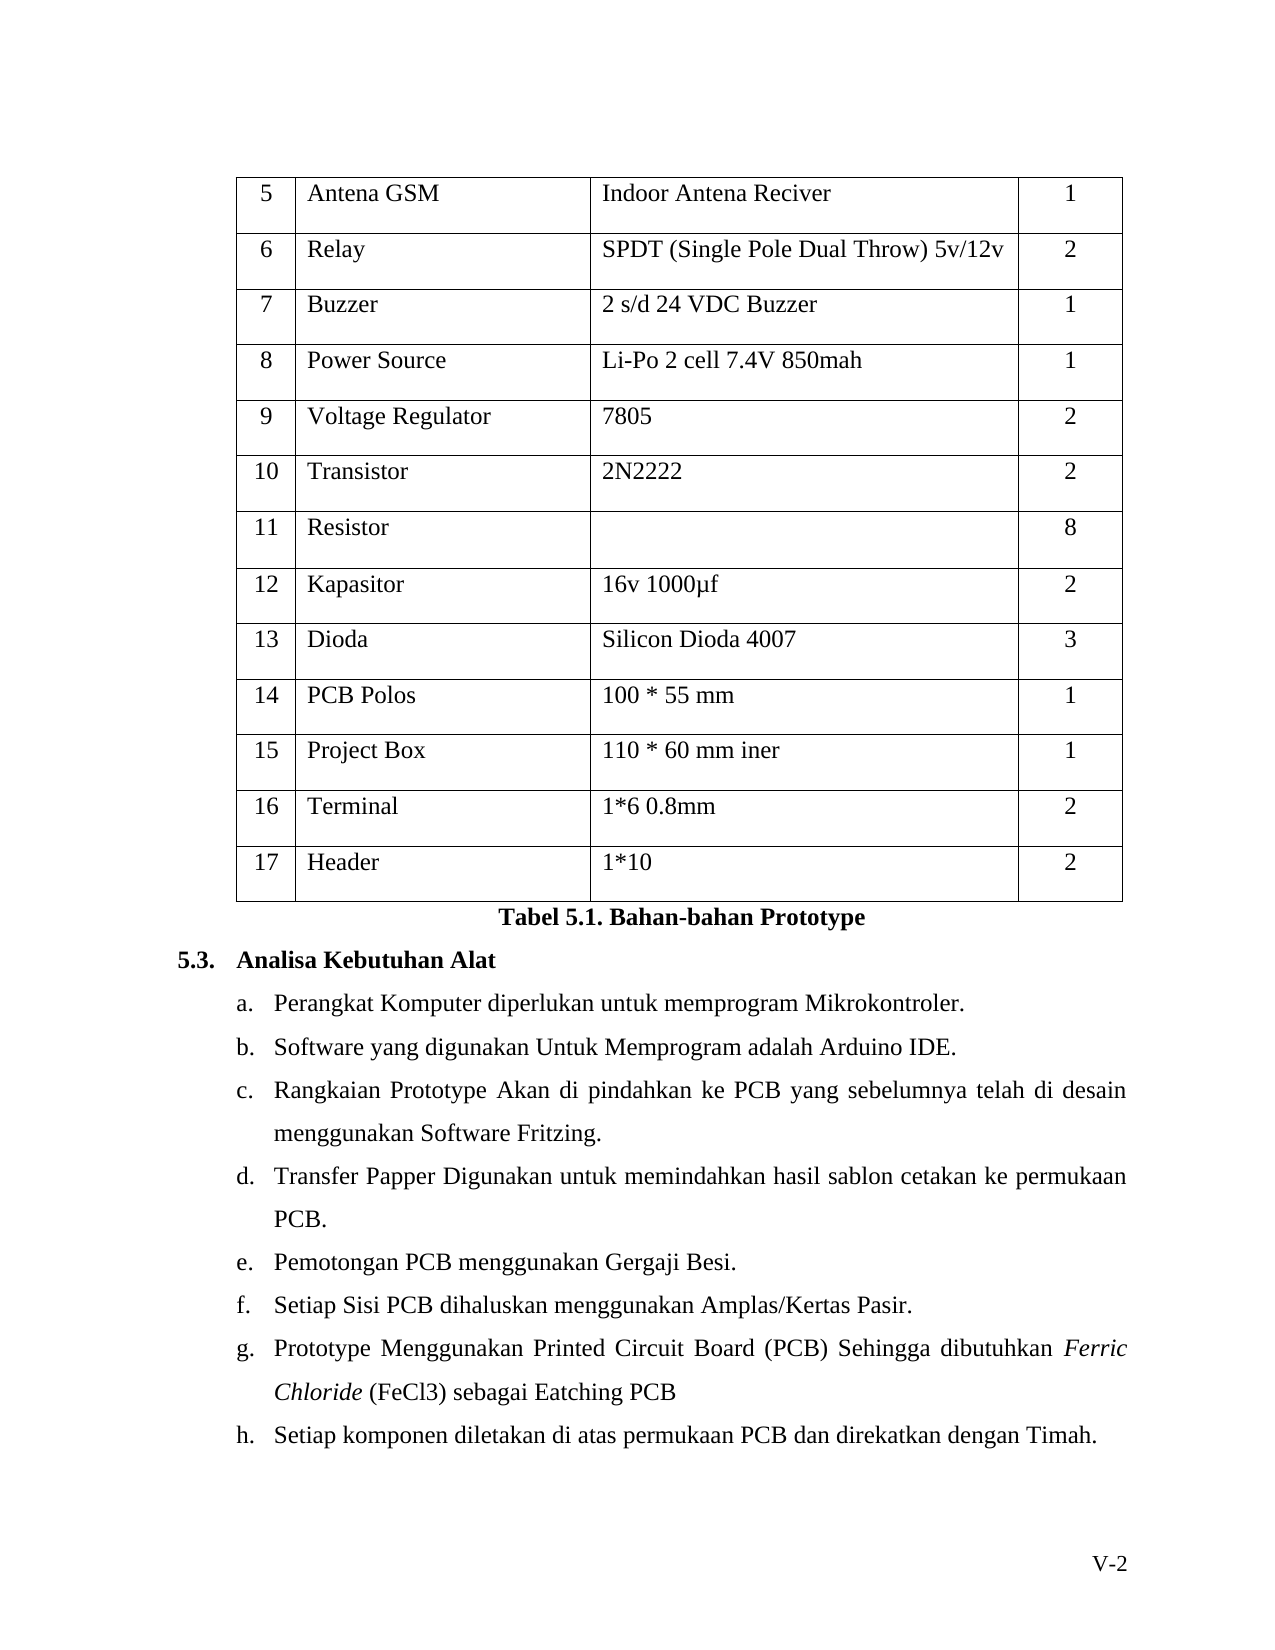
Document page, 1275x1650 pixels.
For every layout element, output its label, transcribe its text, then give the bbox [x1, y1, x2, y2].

table_cell Project Box [296, 735, 590, 790]
list Transfer Papper Digunakan untuk memindahkan hasil sablon cetakan ke permukaan PCB. [236, 1161, 1127, 1233]
list Perangkat Komputer diperlukan untuk memprogram Mikrokontroler. [236, 988, 1127, 1017]
table_cell 13 [237, 624, 295, 679]
table_cell 1 [1019, 735, 1122, 790]
table_cell 110 * 60 mm iner [591, 735, 1018, 790]
table_cell Relay [296, 234, 590, 288]
table_cell 2N2222 [591, 456, 1018, 511]
table_cell 1 [1019, 680, 1122, 734]
table_cell 2 [1019, 234, 1122, 288]
table_cell Dioda [296, 624, 590, 679]
table_cell 2 [1019, 847, 1122, 901]
table_cell 17 [237, 847, 295, 901]
table_cell Buzzer [296, 290, 590, 344]
table_cell 8 [1019, 512, 1122, 567]
table_cell 2 s/d 24 VDC Buzzer [591, 290, 1018, 344]
table_cell Kapasitor [296, 569, 590, 623]
table_cell Terminal [296, 791, 590, 846]
list Setiap komponen diletakan di atas permukaan PCB dan direkatkan dengan Timah. [236, 1420, 1127, 1448]
table_cell 5 [237, 178, 295, 233]
table_cell 14 [237, 680, 295, 734]
table_cell Transistor [296, 456, 590, 511]
table_cell 16 [237, 791, 295, 846]
table_cell 12 [237, 569, 295, 623]
table_cell [591, 512, 1018, 567]
table_cell 15 [237, 735, 295, 790]
table_cell PCB Polos [296, 680, 590, 734]
list Rangkaian Prototype Akan di pindahkan ke PCB yang sebelumnya telah di desain menggunakan Software Fritzing. [236, 1075, 1127, 1147]
table_cell Power Source [296, 345, 590, 400]
list Analisa Kebutuhan Alat [177, 945, 1127, 974]
table_cell Antena GSM [296, 178, 590, 233]
table_cell 2 [1019, 569, 1122, 623]
table_cell 16v 1000µf [591, 569, 1018, 623]
table_cell 7805 [591, 401, 1018, 455]
table_cell Silicon Dioda 4007 [591, 624, 1018, 679]
table_cell SPDT (Single Pole Dual Throw) 5v/12v [591, 234, 1018, 288]
table_cell Header [296, 847, 590, 901]
table_cell 1 [1019, 345, 1122, 400]
table_cell 2 [1019, 791, 1122, 846]
table_cell Voltage Regulator [296, 401, 590, 455]
table_cell 100 * 55 mm [591, 680, 1018, 734]
list Pemotongan PCB menggunakan Gergaji Besi. [236, 1247, 1127, 1276]
table_cell 10 [237, 456, 295, 511]
table_cell 1 [1019, 290, 1122, 344]
table_cell Resistor [296, 512, 590, 567]
table_cell 8 [237, 345, 295, 400]
table_cell Li-Po 2 cell 7.4V 850mah [591, 345, 1018, 400]
table_cell 2 [1019, 456, 1122, 511]
table_cell 11 [237, 512, 295, 567]
list Setiap Sisi PCB dihaluskan menggunakan Amplas/Kertas Pasir. [236, 1290, 1127, 1319]
table_cell 3 [1019, 624, 1122, 679]
table_cell 9 [237, 401, 295, 455]
table_cell 1 [1019, 178, 1122, 233]
list Prototype Menggunakan Printed Circuit Board (PCB) Sehingga dibutuhkan Ferric Chloride (FeCl3) sebagai Eatching PCB [236, 1333, 1127, 1405]
table_cell 1*10 [591, 847, 1018, 901]
list Software yang digunakan Untuk Memprogram adalah Arduino IDE. [236, 1032, 1127, 1060]
table_cell 1*6 0.8mm [591, 791, 1018, 846]
table_cell 2 [1019, 401, 1122, 455]
table_cell 6 [237, 234, 295, 288]
list Tabel 5.1. Bahan-bahan Prototype [236, 902, 1127, 931]
table_cell 7 [237, 290, 295, 344]
table_cell Indoor Antena Reciver [591, 178, 1018, 233]
